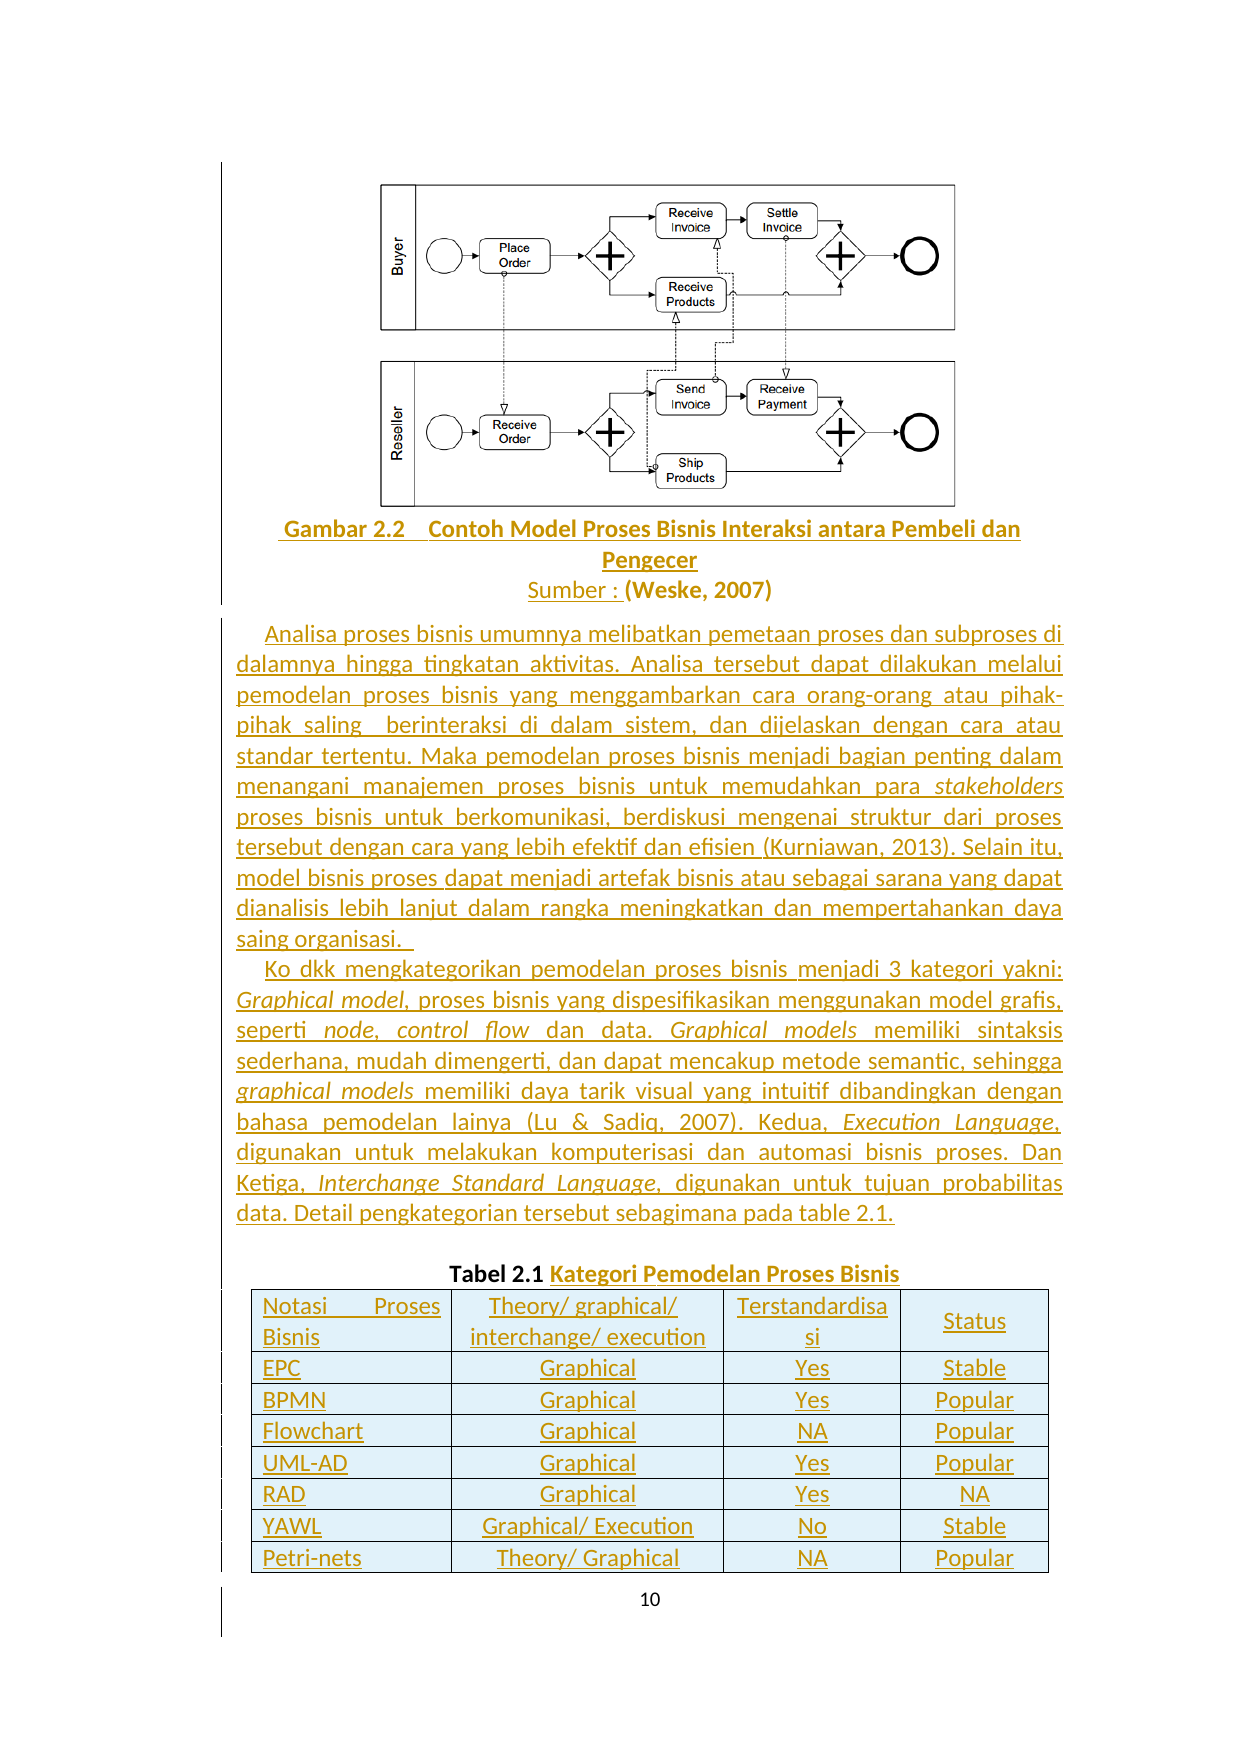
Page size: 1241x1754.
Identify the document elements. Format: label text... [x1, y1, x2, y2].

text (Weske, 2007) [236, 575, 1063, 605]
picture [357, 162, 970, 514]
